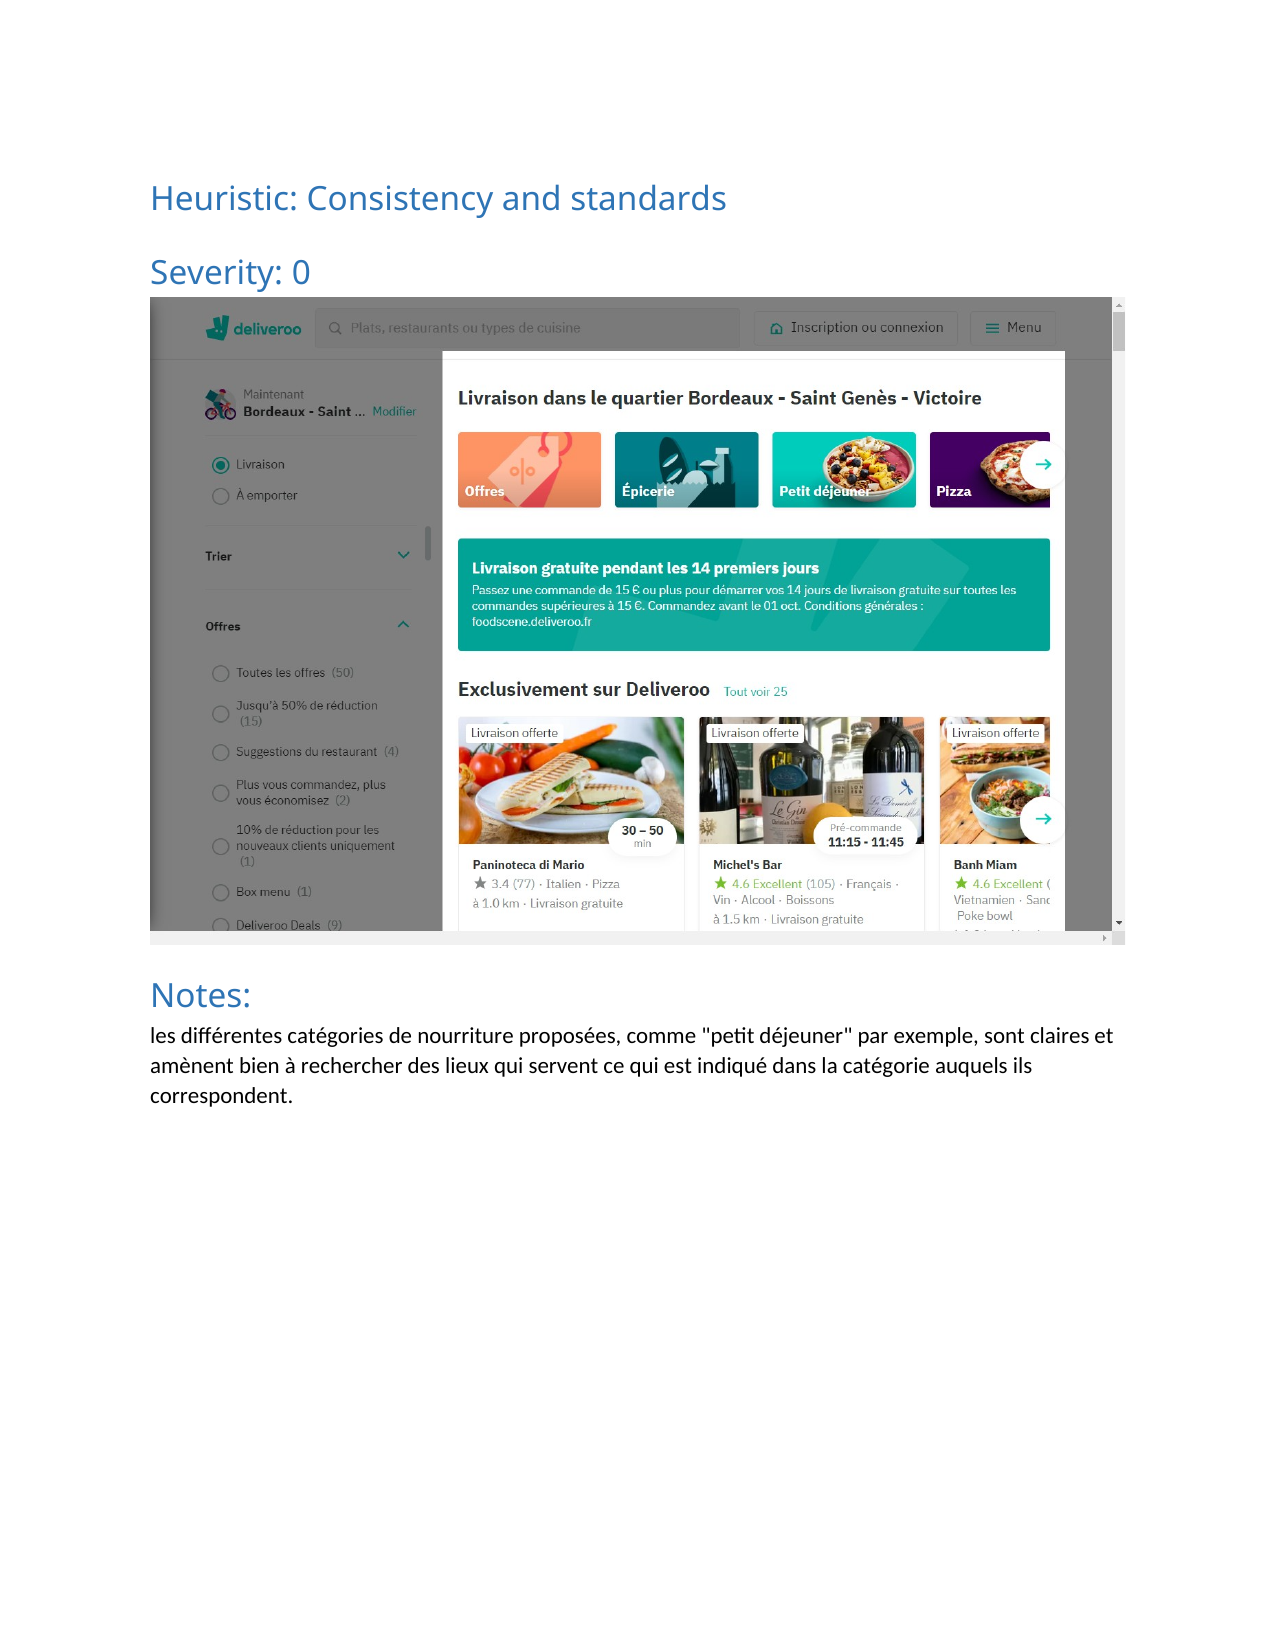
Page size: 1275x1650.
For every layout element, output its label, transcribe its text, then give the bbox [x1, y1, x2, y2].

text les différentes catégories de nourriture proposées, comme "petit déjeuner" par exemple, sont claires et amènent bien à rechercher des lieux qui servent ce qui est indiqué dans la catégorie auquels ils correspondent. [150, 1021, 1125, 1109]
subtitle Heuristic: Consistency and standards [150, 175, 1125, 220]
picture [150, 297, 1125, 945]
subtitle Severity: 0 [150, 249, 1125, 294]
subtitle Notes: [150, 972, 1125, 1017]
